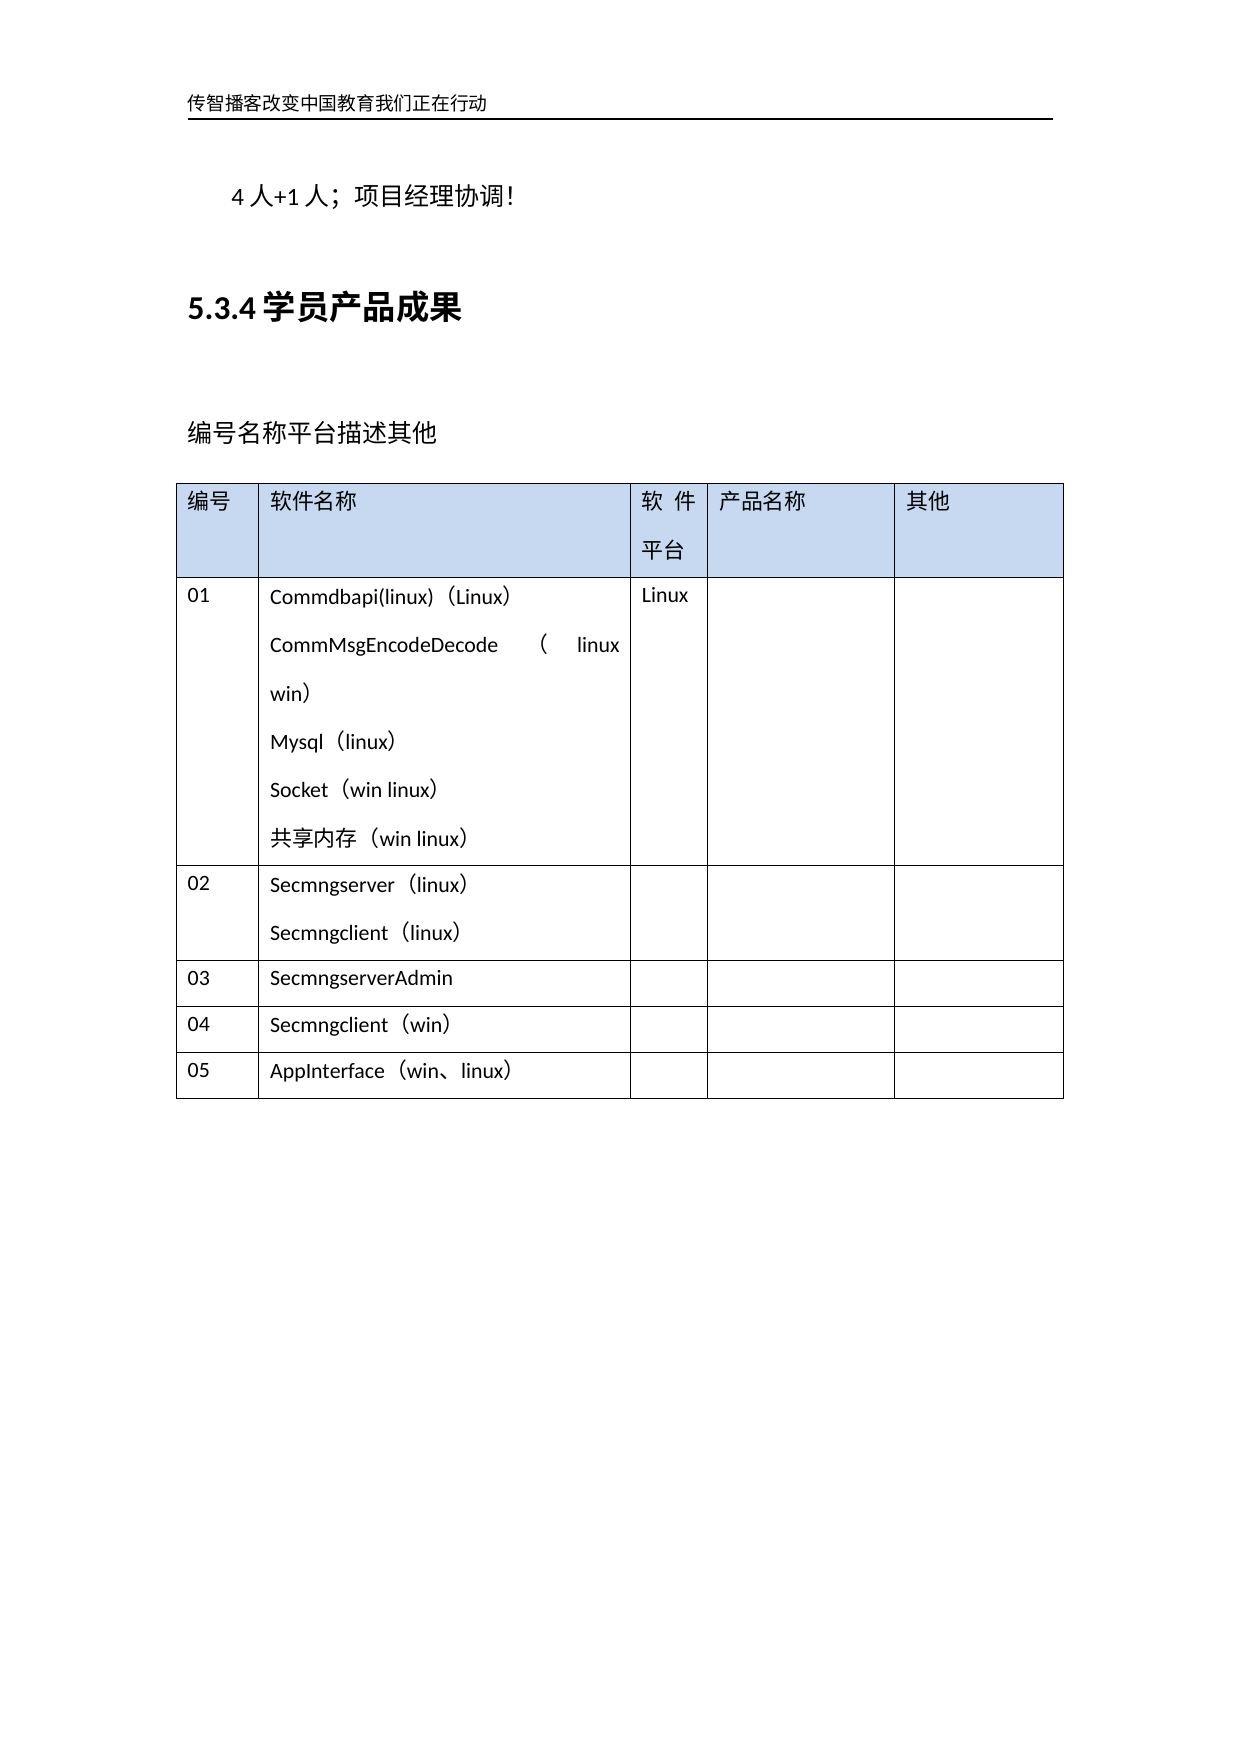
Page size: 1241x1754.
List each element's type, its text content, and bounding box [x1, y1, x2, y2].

table_cell 01 [177, 578, 258, 865]
table_cell [895, 1007, 1063, 1052]
table_cell [708, 1007, 894, 1052]
text 编号名称平台描述其他 [187, 399, 1053, 464]
table_cell [708, 1053, 894, 1098]
table_cell [708, 866, 894, 960]
table_cell [708, 578, 894, 865]
table_cell 05 [177, 1053, 258, 1098]
table_cell [895, 578, 1063, 865]
subtitle 5.3.4学员产品成果 [187, 272, 1053, 337]
table_cell [708, 961, 894, 1006]
table_cell 03 [177, 961, 258, 1006]
table_cell SecmngserverAdmin [259, 961, 630, 1006]
table_cell 04 [177, 1007, 258, 1052]
table_header 其他 [895, 484, 1063, 577]
table_cell 02 [177, 866, 258, 960]
table_cell [631, 1007, 707, 1052]
table_cell [631, 866, 707, 960]
table_header 软件平台 [631, 484, 707, 577]
table_cell Linux [631, 578, 707, 865]
text 4人+1人；项目经理协调！ [187, 162, 1053, 227]
table_cell [895, 1053, 1063, 1098]
table_header 软件名称 [259, 484, 630, 577]
table_cell Secmngserver（linux） Secmngclient（linux） [259, 866, 630, 960]
table_cell [631, 1053, 707, 1098]
table_header 编号 [177, 484, 258, 577]
table_cell AppInterface（win、linux） [259, 1053, 630, 1098]
table_cell [895, 866, 1063, 960]
table_cell Commdbapi(linux)（Linux） CommMsgEncodeDecode（linux win） Mysql（linux） Socket（win linux） 共享内存（win linux） [259, 578, 630, 865]
table_header 产品名称 [708, 484, 894, 577]
table_cell [895, 961, 1063, 1006]
table_cell [631, 961, 707, 1006]
table_cell Secmngclient（win） [259, 1007, 630, 1052]
